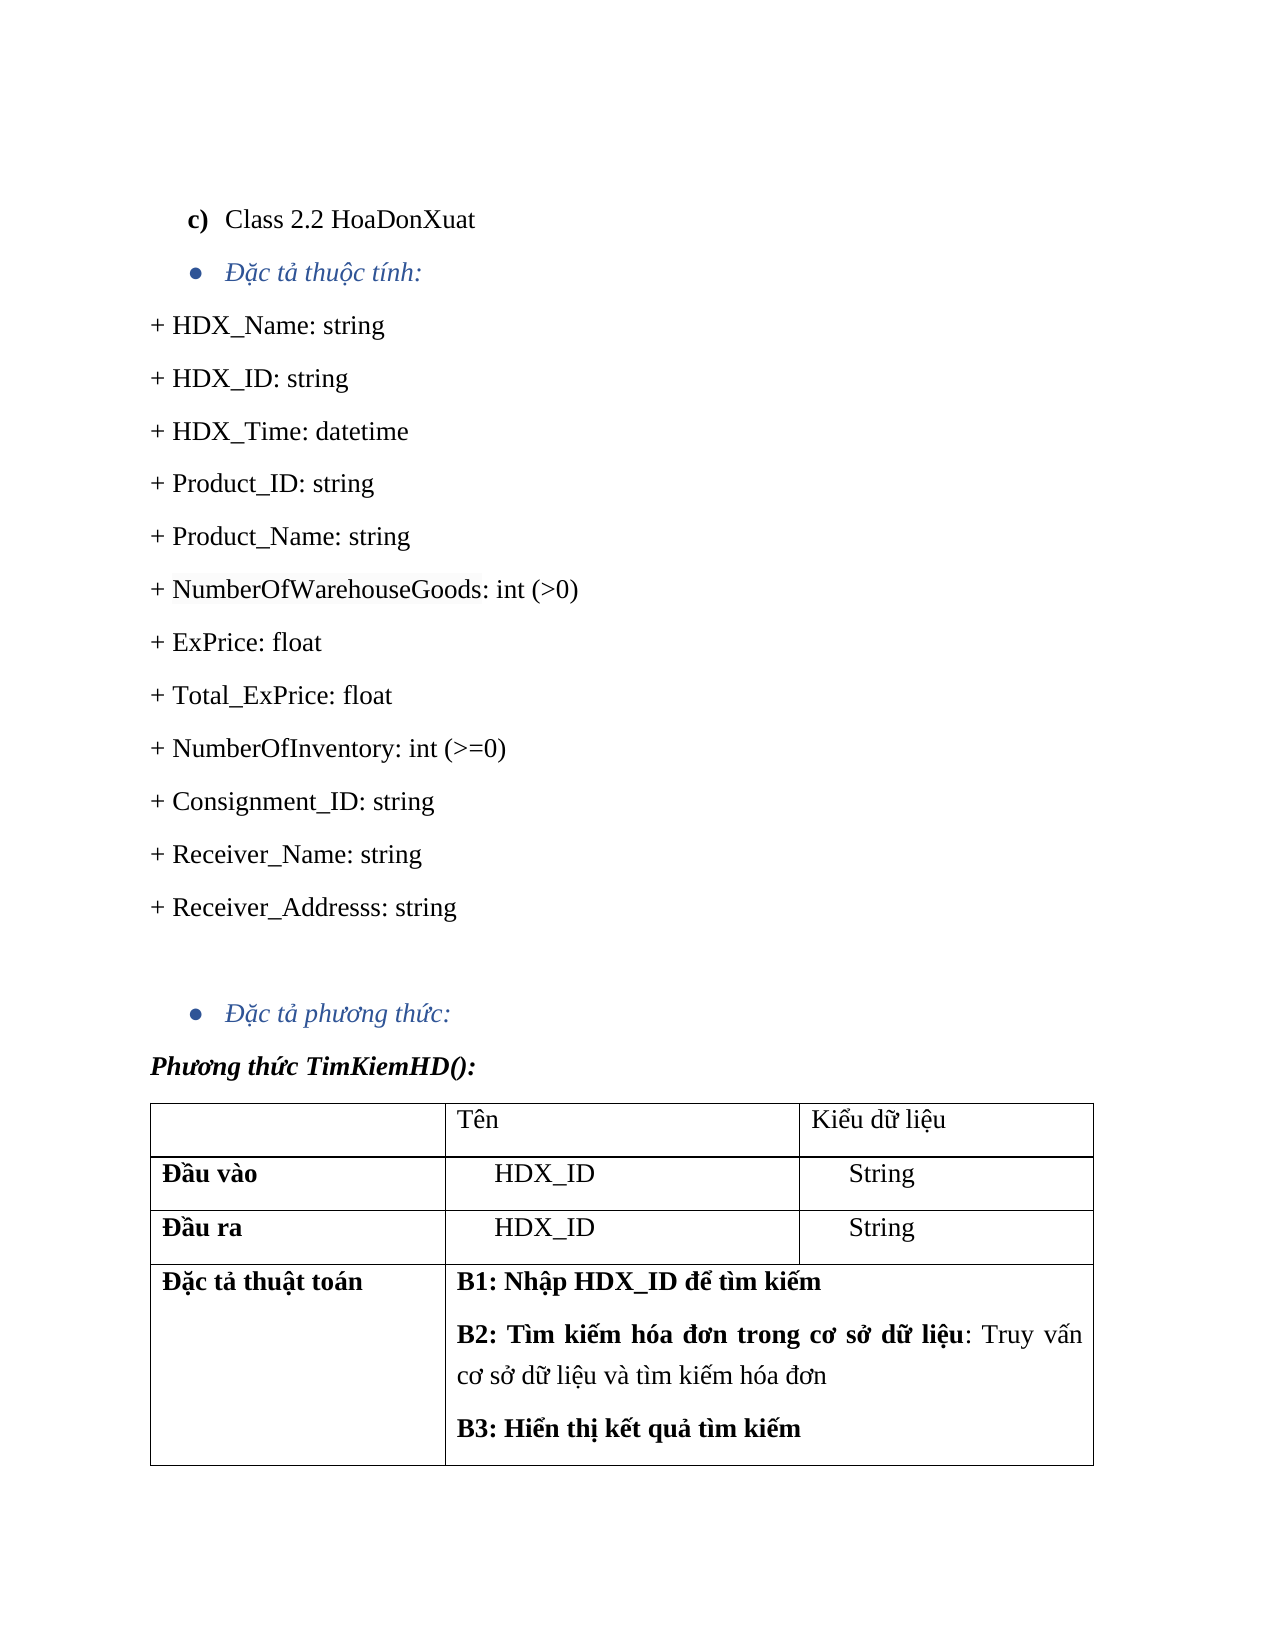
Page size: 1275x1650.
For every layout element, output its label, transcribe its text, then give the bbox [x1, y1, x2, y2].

text + HDX_Name: string [150, 309, 1125, 340]
table_header Tên [446, 1104, 799, 1156]
text + NumberOfInventory: int (>=0) [150, 732, 1125, 763]
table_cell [446, 1265, 1093, 1464]
text + Product_Name: string [150, 520, 1125, 552]
subtitle Class 2.2 HoaDonXuat [187, 203, 1125, 234]
subtitle Đặc tả thuộc tính: [187, 256, 1125, 287]
text + Total_ExPrice: float [150, 679, 1125, 710]
text + HDX_Time: datetime [150, 414, 1125, 446]
table_cell Đặc tả thuật toán [151, 1265, 445, 1464]
text + ExPrice: float [150, 626, 1125, 657]
table_header [151, 1104, 445, 1156]
text + Consignment_ID: string [150, 785, 1125, 816]
table_cell Đầu ra [151, 1211, 445, 1264]
table_cell HDX_ID [446, 1211, 799, 1264]
text Phương thức TimKiemHD(): [150, 1049, 1125, 1081]
text + Product_ID: string [150, 467, 1125, 499]
table_header Kiểu dữ liệu [800, 1104, 1093, 1156]
text + Receiver_Addresss: string [150, 891, 1125, 922]
table_cell String [800, 1158, 1093, 1210]
table_cell String [800, 1211, 1093, 1264]
subtitle Đặc tả phương thức: [187, 997, 1125, 1028]
text + Receiver_Name: string [150, 838, 1125, 869]
table_cell HDX_ID [446, 1158, 799, 1210]
table_cell Đầu vào [151, 1158, 445, 1210]
text + HDX_ID: string [150, 362, 1125, 393]
text + NumberOfWarehouseGoods: int (>0) [482, 573, 1125, 604]
